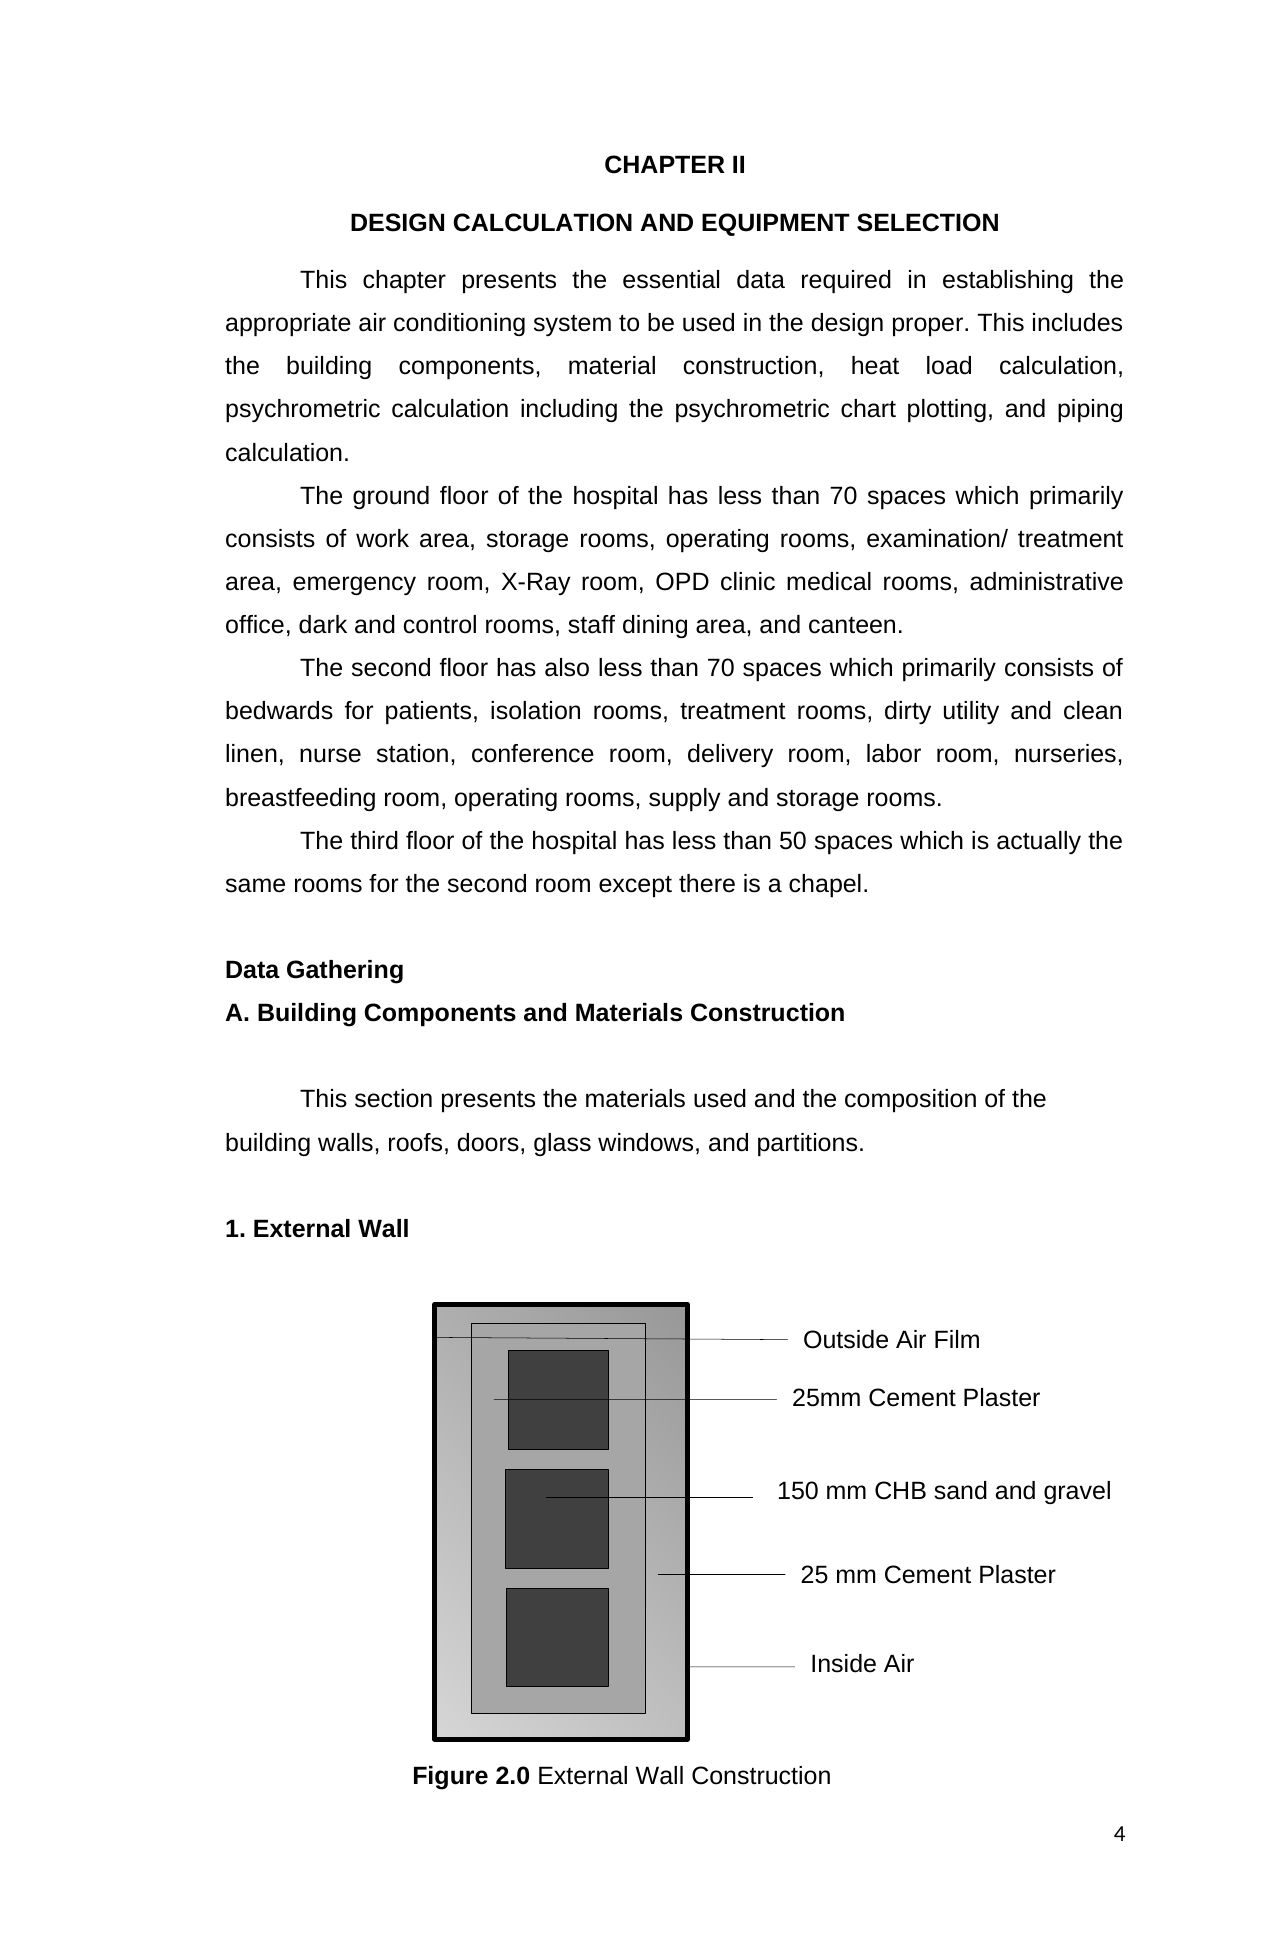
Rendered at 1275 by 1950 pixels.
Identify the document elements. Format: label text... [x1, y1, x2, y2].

text This section presents the materials used and the composition of the building walls, roofs, doors, glass windows, and partitions. [225, 1084, 1125, 1156]
text 1. External Wall [225, 1214, 1125, 1242]
text The third floor of the hospital has less than 50 spaces which is actually the same rooms for the second room except there is a chapel. [225, 826, 1125, 897]
text Data Gathering [225, 955, 1125, 984]
text This chapter presents the essential data required in establishing the appropriate air conditioning system to be used in the design proper. This includes the building components, material construction, heat load calculation, psychrometric calculation including the psychrometric chart plotting, and piping calculation. [225, 265, 1125, 466]
text A. Building Components and Materials Construction [225, 998, 1125, 1027]
text DESIGN CALCULATION AND EQUIPMENT SELECTION [225, 207, 1125, 236]
text The ground floor of the hospital has less than 70 spaces which primarily consists of work area, storage rooms, operating rooms, examination/ treatment area, emergency room, X-Ray room, OPD clinic medical rooms, administrative office, dark and control rooms, staff dining area, and canteen. [225, 481, 1125, 639]
text CHAPTER II [225, 150, 1125, 179]
text The second floor has also less than 70 spaces which primarily consists of bedwards for patients, isolation rooms, treatment rooms, dirty utility and clean linen, nurse station, conference room, delivery room, labor room, nurseries, breastfeeding room, operating rooms, supply and storage rooms. [225, 653, 1125, 811]
